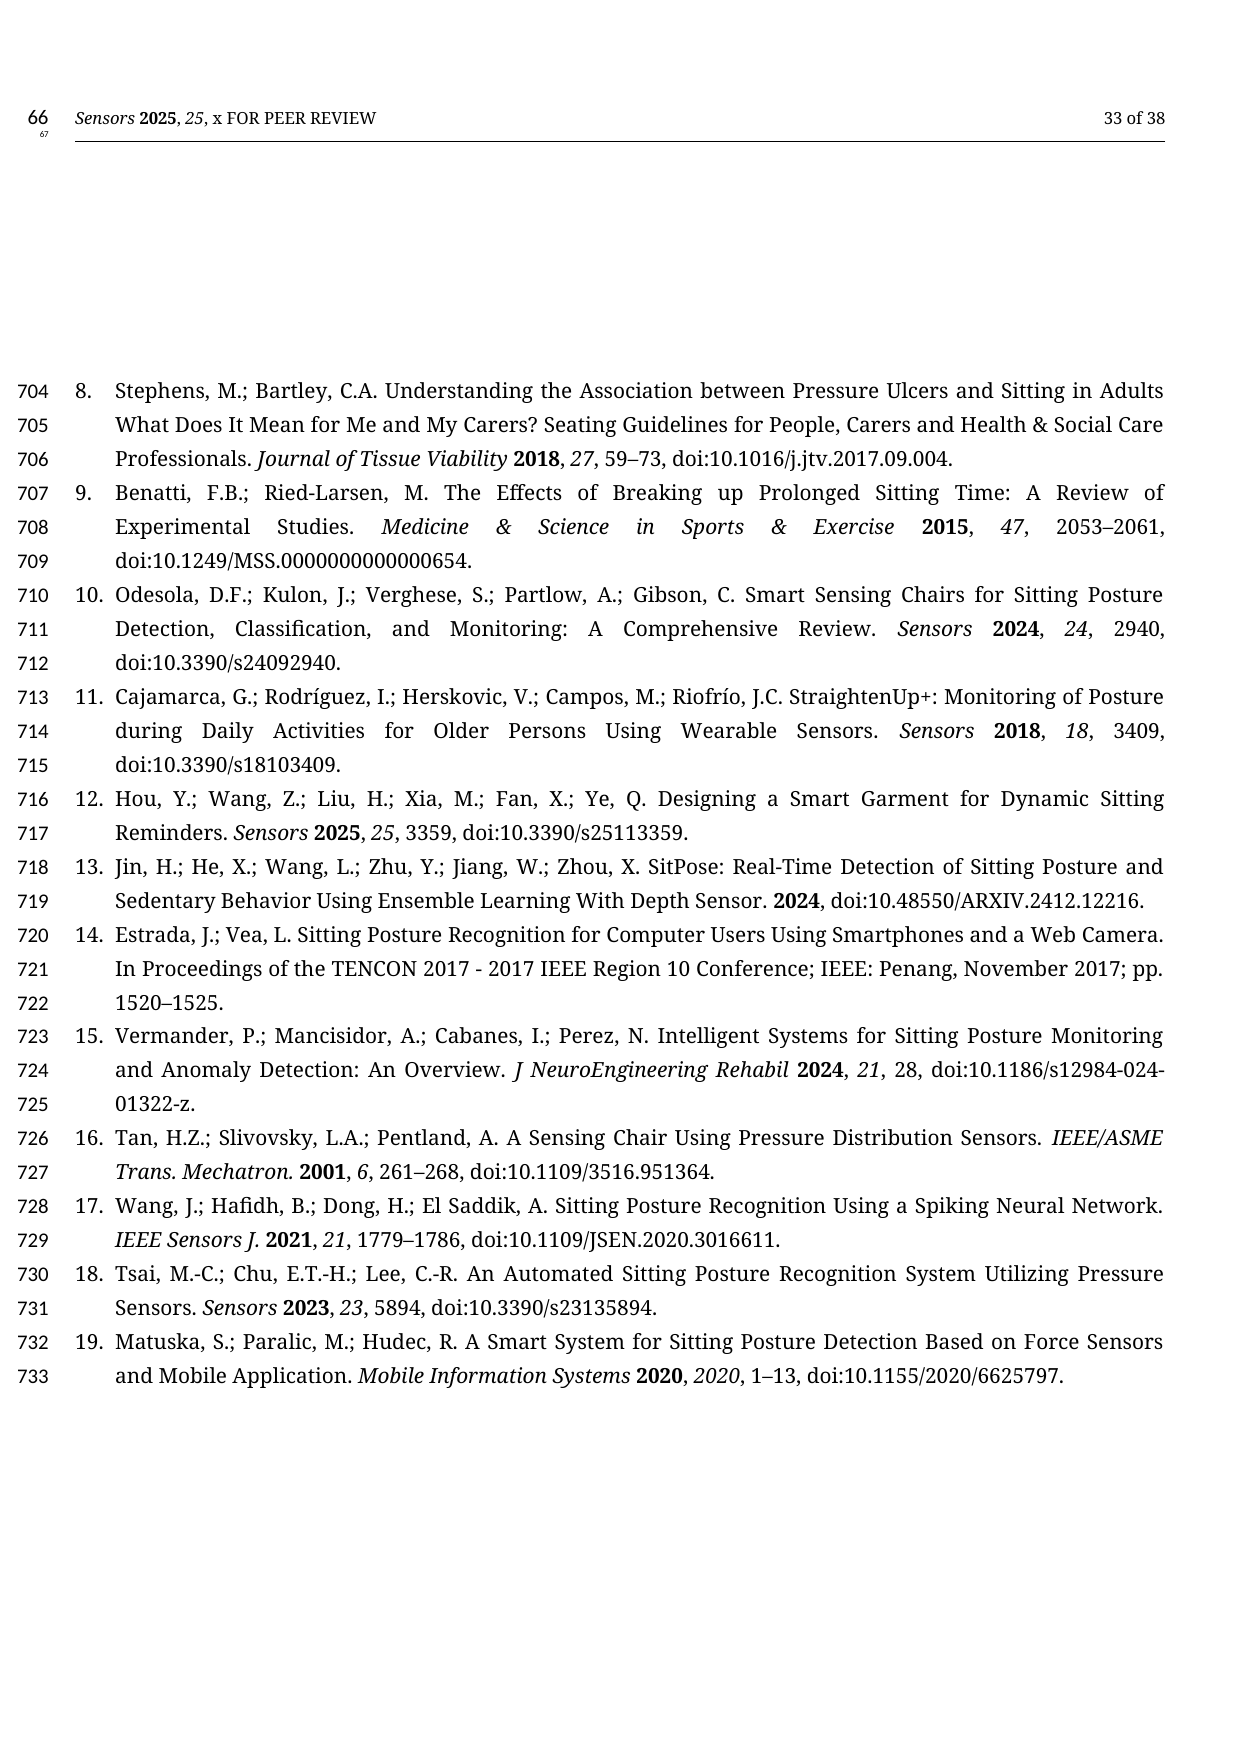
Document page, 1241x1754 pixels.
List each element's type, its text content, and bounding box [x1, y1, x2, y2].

text 14. Estrada, J.; Vea, L. Sitting Posture Recognition for Computer Users Using Smartphones and a Web Camera. In Proceedings of the TENCON 2017 - 2017 IEEE Region 10 Conference; IEEE: Penang, November 2017; pp. 1520–1525. [75, 917, 1165, 1019]
text 15. Vermander, P.; Mancisidor, A.; Cabanes, I.; Perez, N. Intelligent Systems for Sitting Posture Monitoring and Anomaly Detection: An Overview. J NeuroEngineering Rehabil 2024, 21, 28, doi:10.1186/s12984-024-01322-z. [75, 1019, 1165, 1121]
text 13. Jin, H.; He, X.; Wang, L.; Zhu, Y.; Jiang, W.; Zhou, X. SitPose: Real-Time Detection of Sitting Posture and Sedentary Behavior Using Ensemble Learning With Depth Sensor. 2024, doi:10.48550/ARXIV.2412.12216. [75, 849, 1165, 917]
text 9. Benatti, F.B.; Ried-Larsen, M. The Effects of Breaking up Prolonged Sitting Time: A Review of Experimental Studies. Medicine & Science in Sports & Exercise 2015, 47, 2053–2061, doi:10.1249/MSS.0000000000000654. [75, 476, 1165, 577]
text 16. Tan, H.Z.; Slivovsky, L.A.; Pentland, A. A Sensing Chair Using Pressure Distribution Sensors. IEEE/ASME Trans. Mechatron. 2001, 6, 261–268, doi:10.1109/3516.951364. [75, 1121, 1165, 1189]
text 11. Cajamarca, G.; Rodríguez, I.; Herskovic, V.; Campos, M.; Riofrío, J.C. StraightenUp+: Monitoring of Posture during Daily Activities for Older Persons Using Wearable Sensors. Sensors 2018, 18, 3409, doi:10.3390/s18103409. [75, 679, 1165, 781]
text 12. Hou, Y.; Wang, Z.; Liu, H.; Xia, M.; Fan, X.; Ye, Q. Designing a Smart Garment for Dynamic Sitting Reminders. Sensors 2025, 25, 3359, doi:10.3390/s25113359. [75, 781, 1165, 849]
text 18. Tsai, M.-C.; Chu, E.T.-H.; Lee, C.-R. An Automated Sitting Posture Recognition System Utilizing Pressure Sensors. Sensors 2023, 23, 5894, doi:10.3390/s23135894. [75, 1257, 1165, 1324]
text 10. Odesola, D.F.; Kulon, J.; Verghese, S.; Partlow, A.; Gibson, C. Smart Sensing Chairs for Sitting Posture Detection, Classification, and Monitoring: A Comprehensive Review. Sensors 2024, 24, 2940, doi:10.3390/s24092940. [75, 577, 1165, 679]
text 19. Matuska, S.; Paralic, M.; Hudec, R. A Smart System for Sitting Posture Detection Based on Force Sensors and Mobile Application. Mobile Information Systems 2020, 2020, 1–13, doi:10.1155/2020/6625797. [75, 1324, 1165, 1392]
text 17. Wang, J.; Hafidh, B.; Dong, H.; El Saddik, A. Sitting Posture Recognition Using a Spiking Neural Network. IEEE Sensors J. 2021, 21, 1779–1786, doi:10.1109/JSEN.2020.3016611. [75, 1189, 1165, 1257]
text 8. Stephens, M.; Bartley, C.A. Understanding the Association between Pressure Ulcers and Sitting in Adults What Does It Mean for Me and My Carers? Seating Guidelines for People, Carers and Health & Social Care Professionals. Journal of Tissue Viability 2018, 27, 59–73, doi:10.1016/j.jtv.2017.09.004. [75, 374, 1165, 476]
